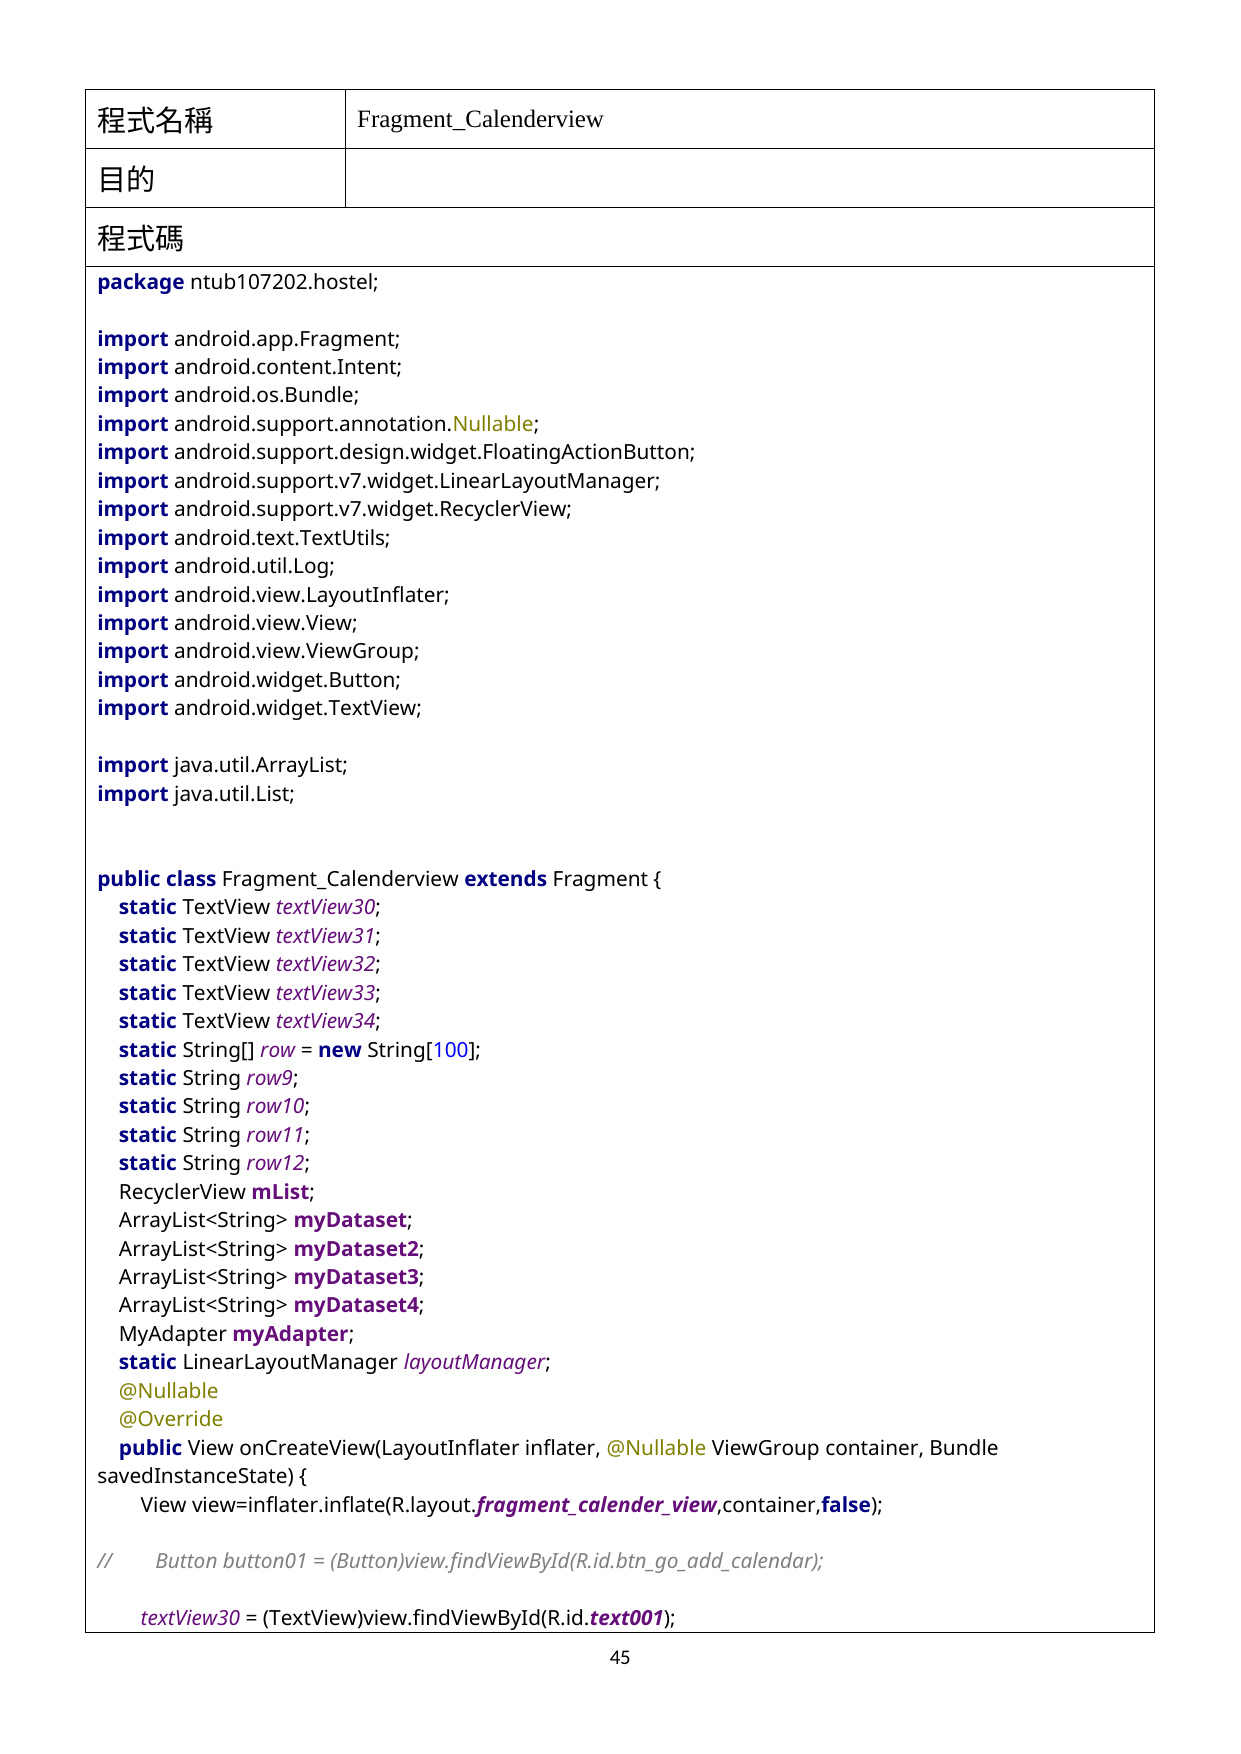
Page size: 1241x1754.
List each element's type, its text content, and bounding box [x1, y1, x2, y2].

table_header 程式名稱 [86, 90, 345, 148]
table_cell 程式碼 [86, 208, 1154, 266]
table_header Fragment_Calenderview [346, 90, 1154, 148]
table_cell [346, 149, 1154, 207]
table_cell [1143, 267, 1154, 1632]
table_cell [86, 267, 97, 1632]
table_cell 目的 [86, 149, 345, 207]
